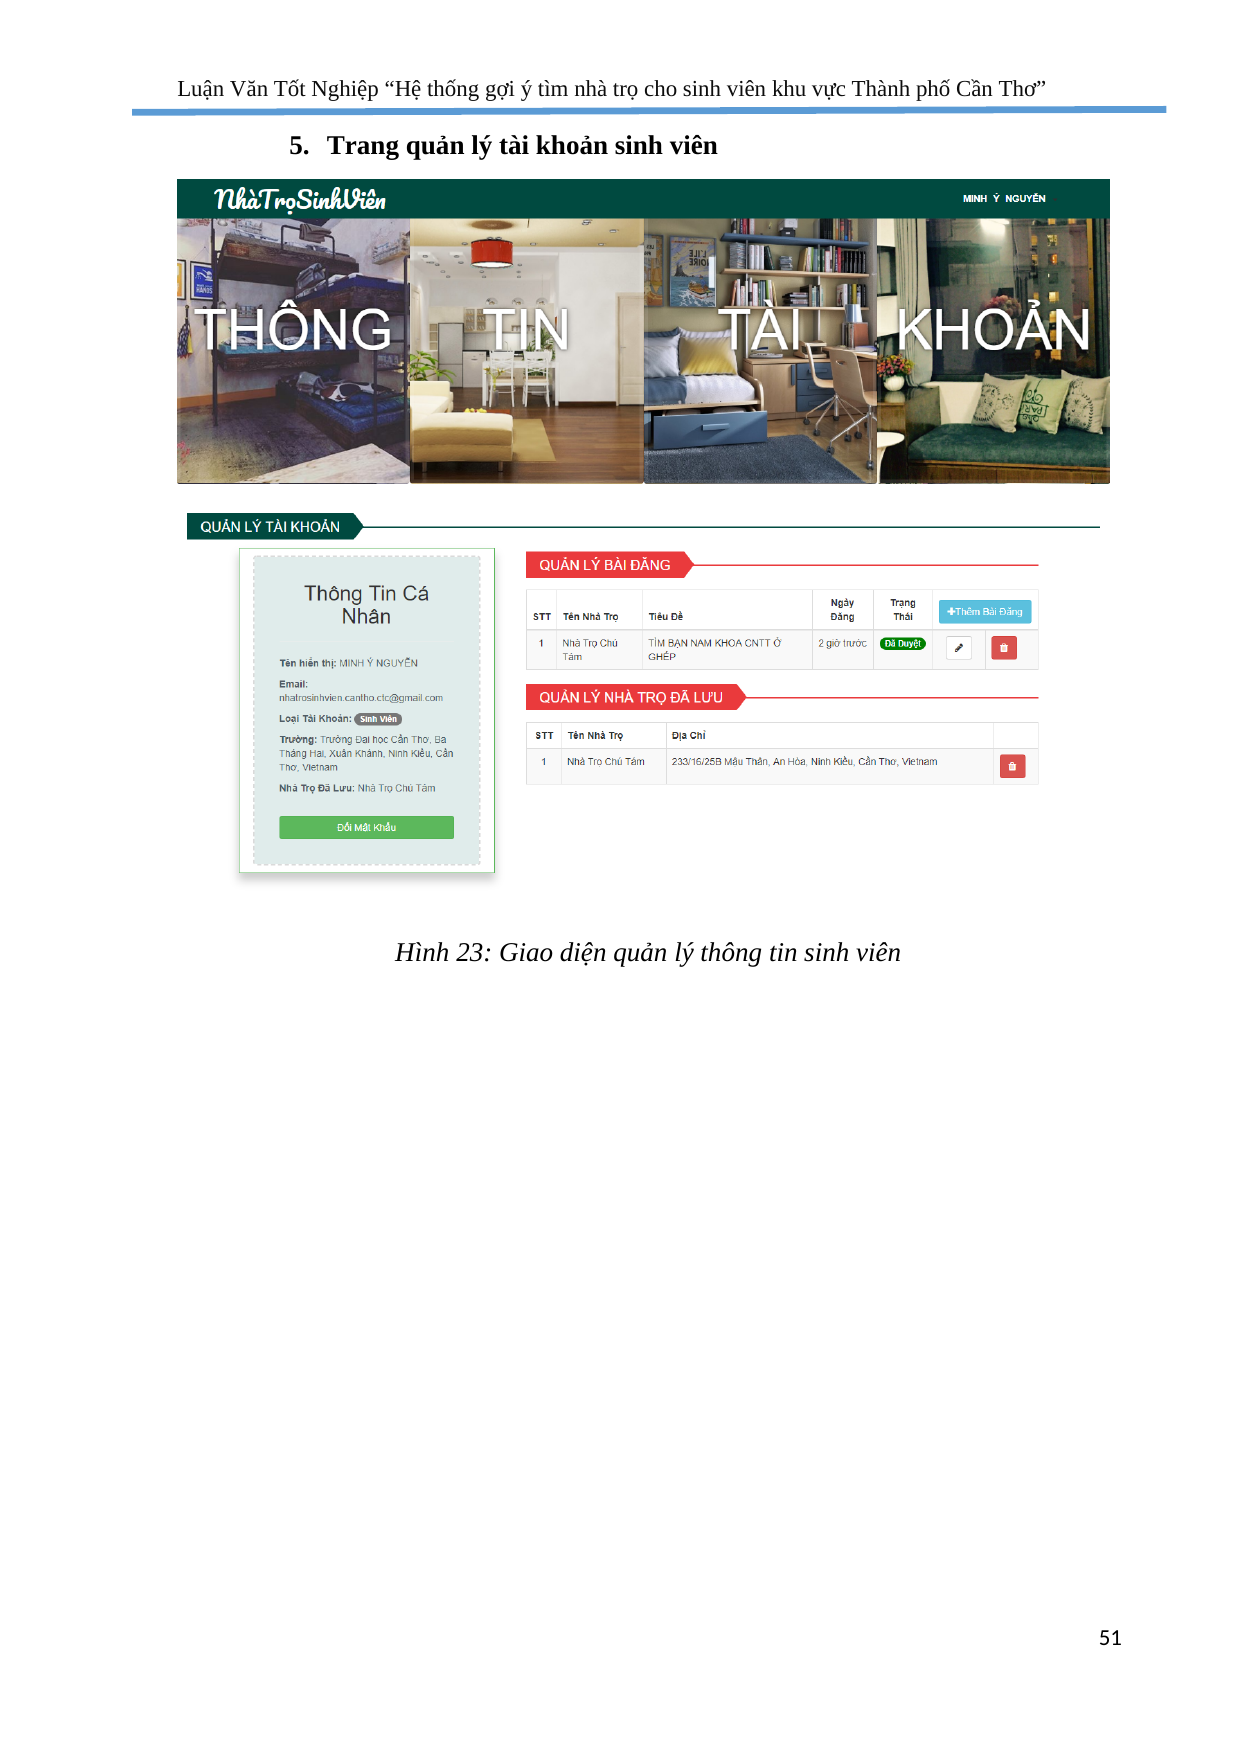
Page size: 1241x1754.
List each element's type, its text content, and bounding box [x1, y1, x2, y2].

text Hình 23: Giao diện quản lý thông tin sinh viên [177, 937, 1122, 968]
picture [177, 503, 1109, 918]
list Trang quản lý tài khoản sinh viên [289, 129, 1122, 161]
picture [177, 179, 1110, 485]
